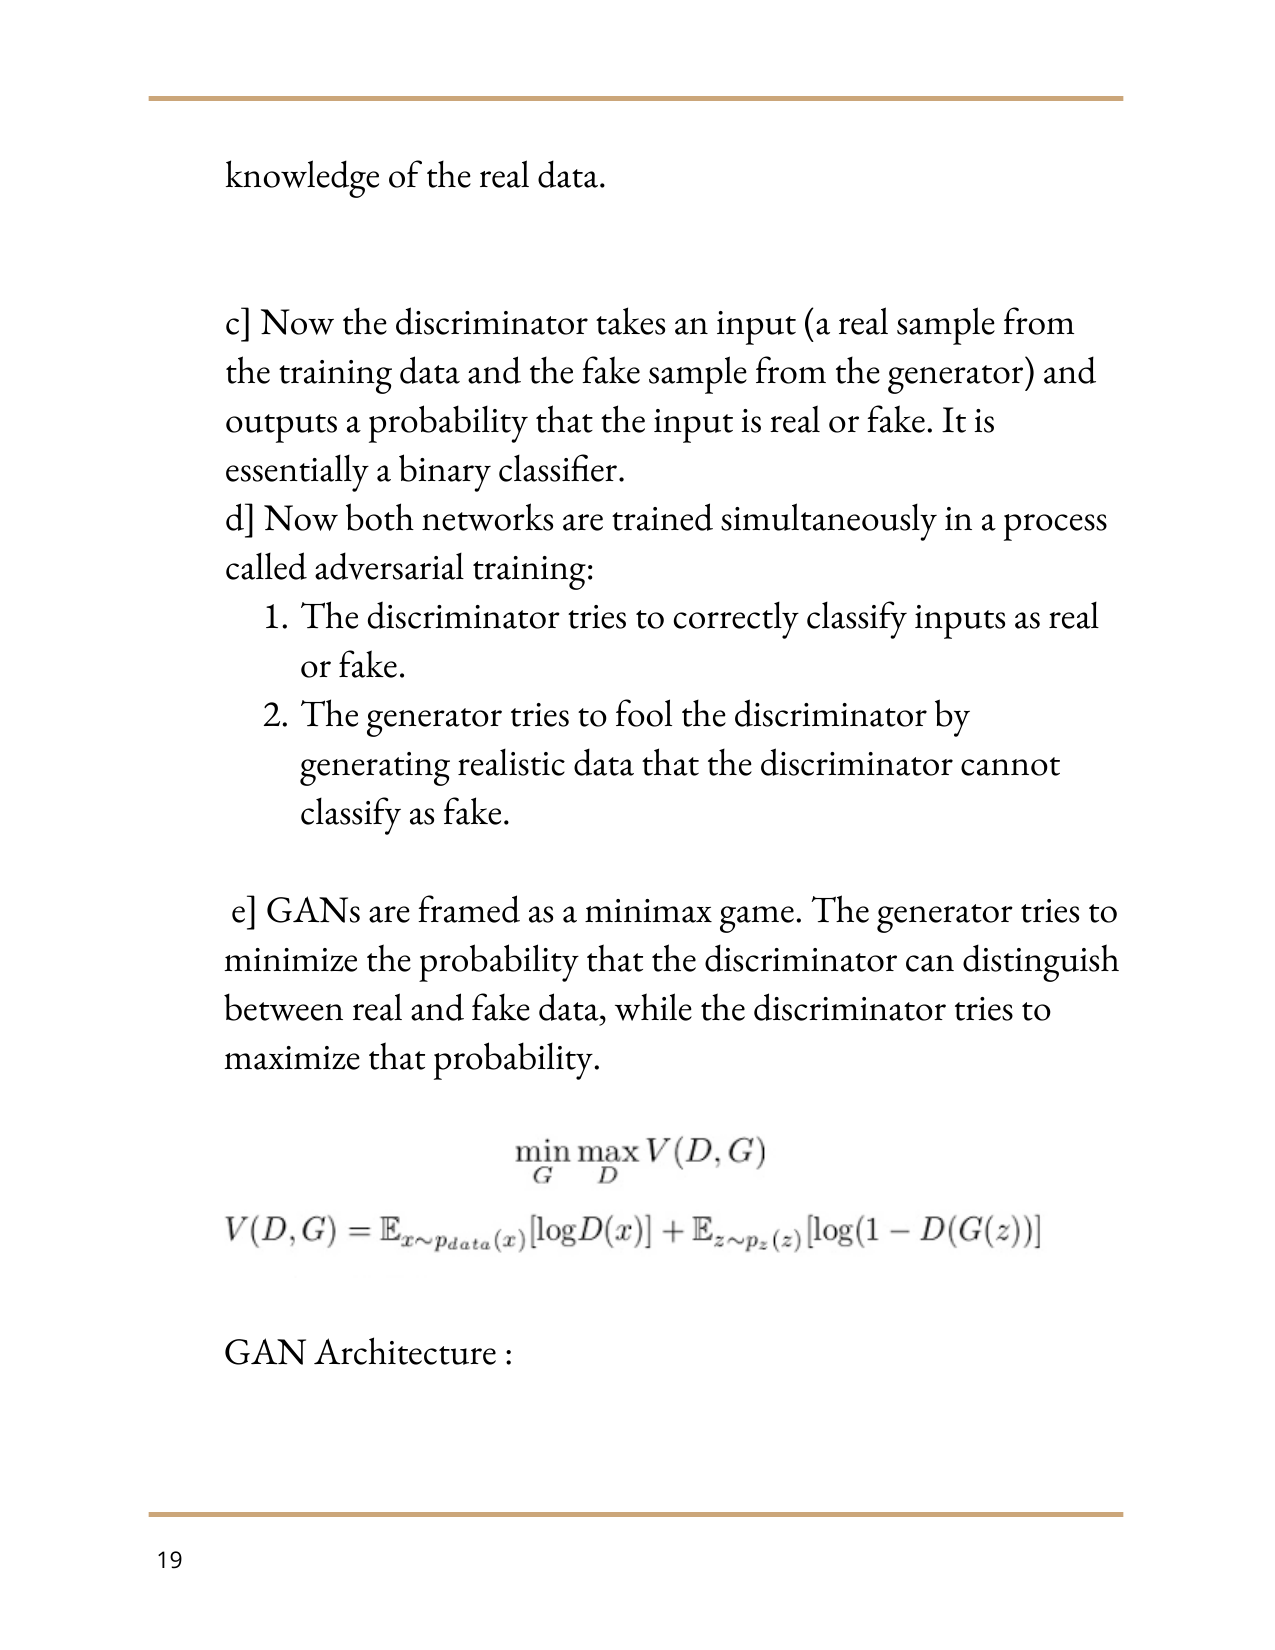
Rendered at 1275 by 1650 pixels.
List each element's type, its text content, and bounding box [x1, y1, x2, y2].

text c] Now the discriminator takes an input (a real sample from the training data and the fake sample from the generator) and outputs a probability that the input is real or fake. It is essentially a binary classifier. [225, 297, 1125, 493]
picture [223, 1129, 1051, 1278]
picture [148, 1512, 1124, 1517]
list The generator tries to fool the discriminator by generating realistic data that the discriminator cannot classify as fake. [262, 688, 1125, 835]
list The discriminator tries to correctly classify inputs as real or fake. [262, 591, 1125, 688]
picture [148, 96, 1124, 101]
text e] GANs are framed as a minimax game. The generator tries to minimize the probability that the discriminator can distinguish between real and fake data, while the discriminator tries to maximize that probability. [224, 884, 1125, 1080]
text GAN Architecture : [224, 1327, 1125, 1376]
text d] Now both networks are trained simultaneously in a process called adversarial training: [225, 493, 1125, 591]
